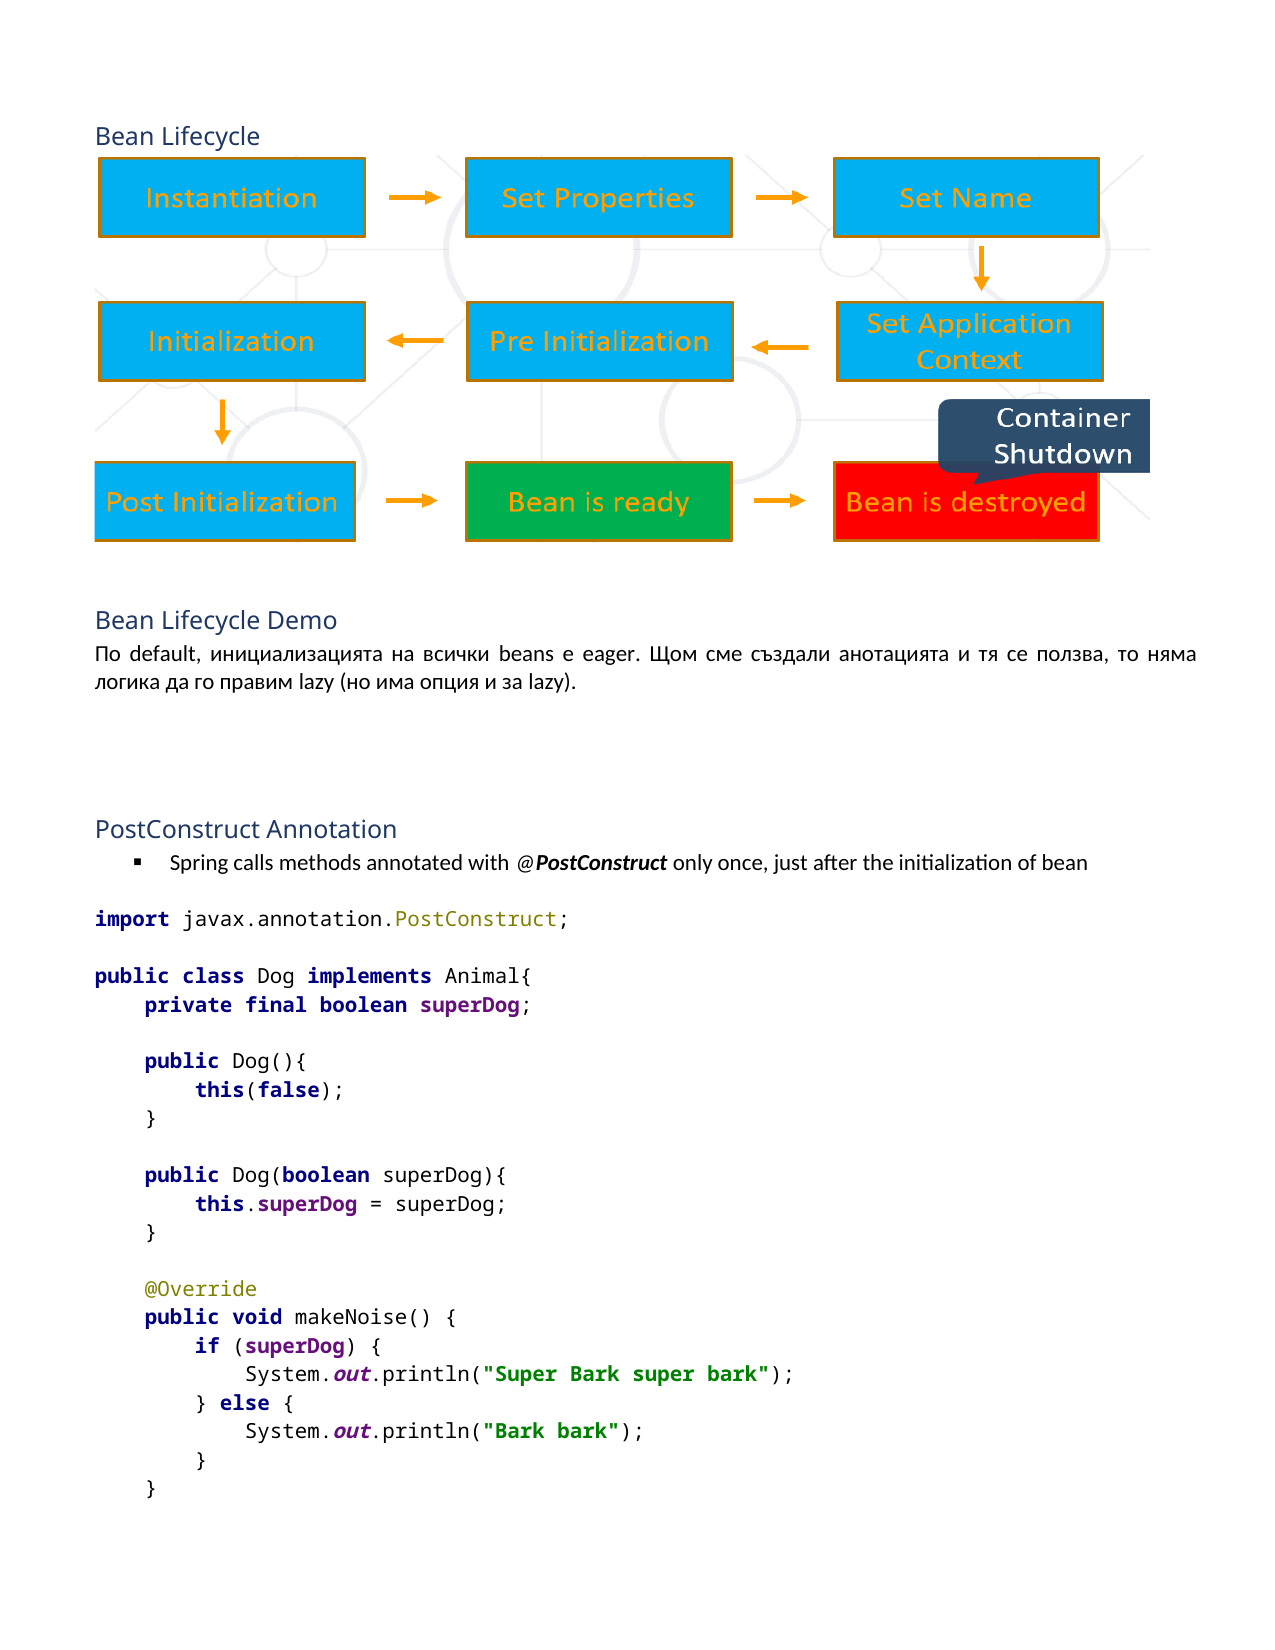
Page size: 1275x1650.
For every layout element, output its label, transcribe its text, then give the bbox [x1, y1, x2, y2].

picture [229, 498, 237, 511]
text По default, инициализацията на всички beans е eager. Щом сме създали анотацията и тя се ползва, то няма логика да го правим lazy (но има опция и за lazy). [94, 639, 1198, 695]
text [94, 904, 1198, 1530]
list Spring calls methods annotated with @PostConstruct only once, just after the initialization of bean [132, 848, 1198, 876]
picture [123, 498, 136, 511]
picture [226, 505, 233, 511]
subtitle Bean Lifecycle [94, 118, 1198, 152]
picture [183, 498, 187, 511]
subtitle PostConstruct Annotation [94, 812, 1198, 846]
picture [94, 155, 1150, 543]
picture [258, 506, 267, 511]
picture [286, 495, 293, 511]
picture [109, 493, 121, 511]
picture [153, 495, 162, 511]
subtitle Bean Lifecycle Demo [94, 602, 1198, 637]
picture [207, 495, 215, 511]
picture [273, 498, 281, 511]
picture [306, 498, 319, 511]
picture [271, 504, 277, 511]
